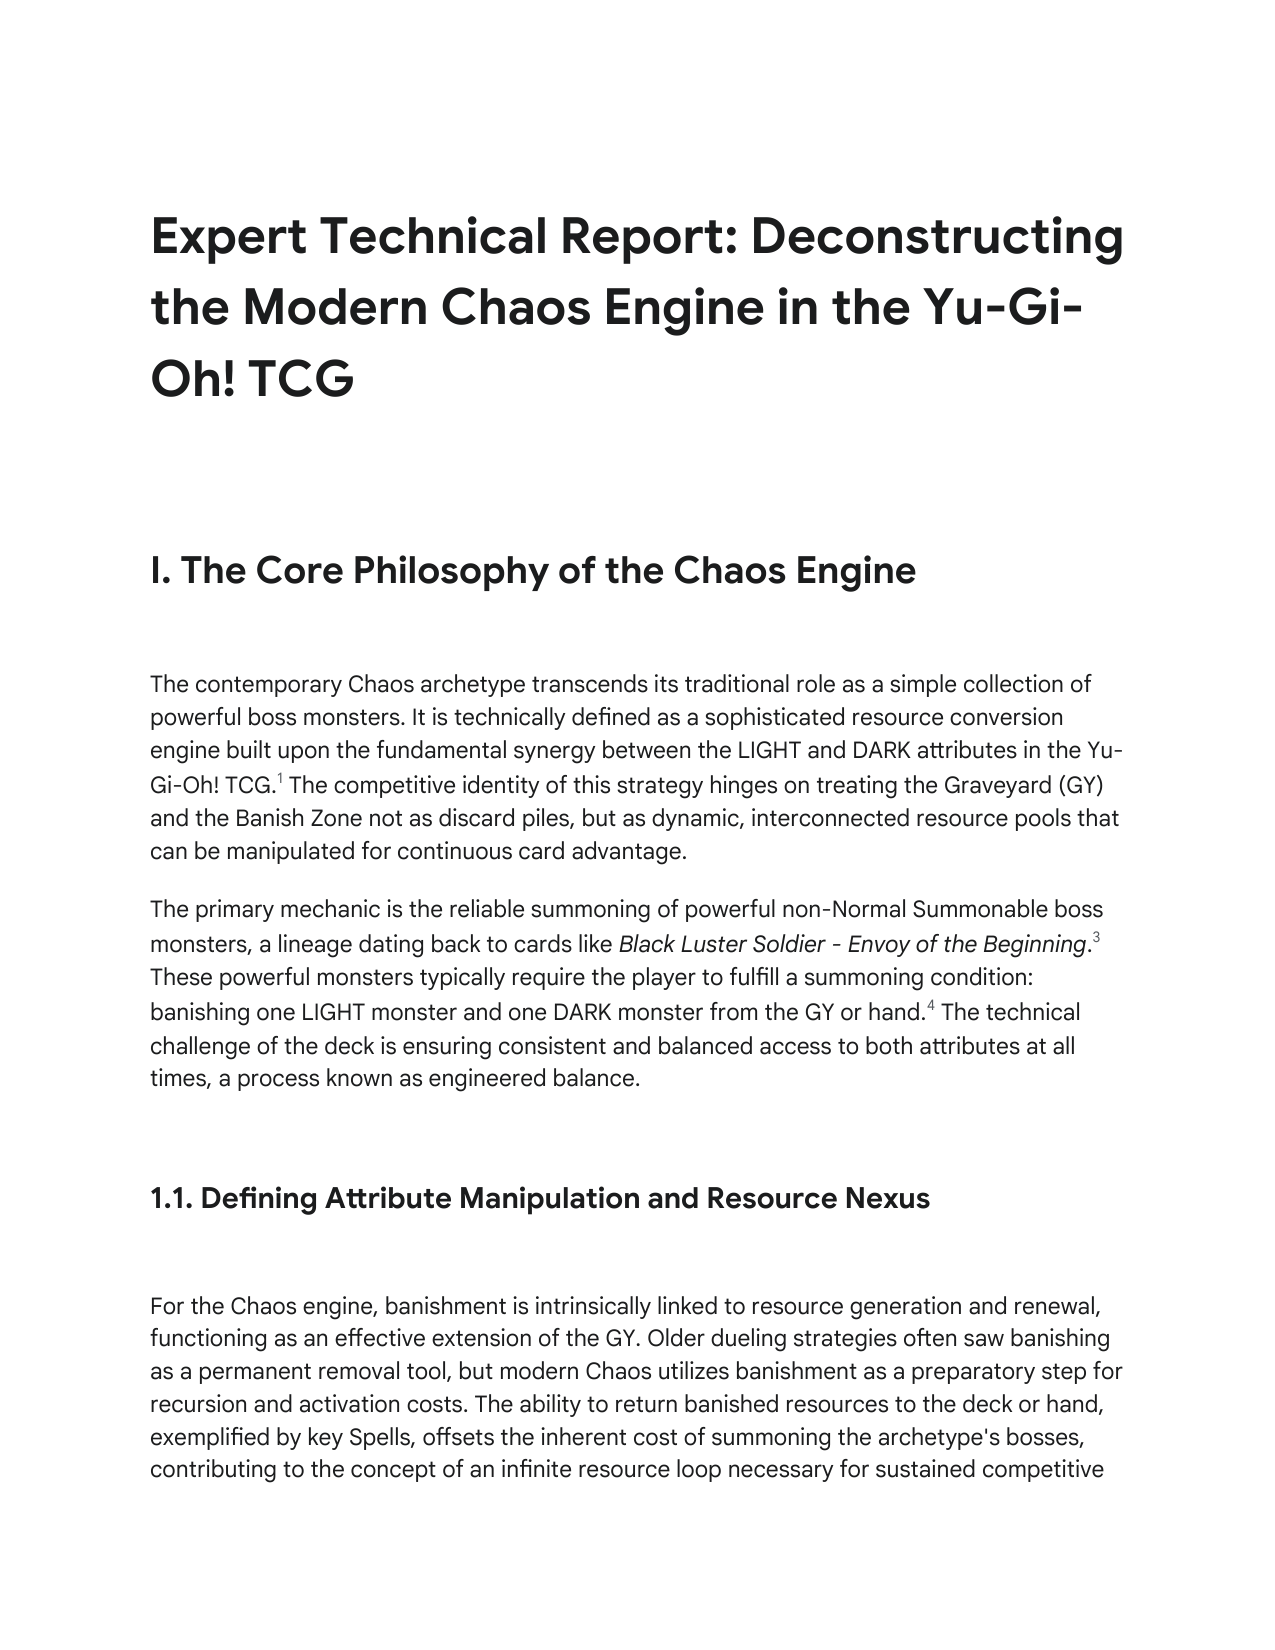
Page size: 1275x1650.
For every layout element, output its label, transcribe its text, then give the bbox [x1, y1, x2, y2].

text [150, 1292, 1125, 1484]
subtitle Expert Technical Report: Deconstructing the Modern Chaos Engine in the Yu-Gi-Oh! TCG [150, 205, 1125, 410]
text The contemporary Chaos archetype transcends its traditional role as a simple collection of powerful boss monsters. It is technically defined as a sophisticated resource conversion engine built upon the fundamental synergy between the LIGHT and DARK attributes in the Yu-Gi-Oh! TCG.1 The competitive identity of this strategy hinges on treating the Graveyard (GY) and the Banish Zone not as discard piles, but as dynamic, interconnected resource pools that can be manipulated for continuous card advantage. [150, 671, 1125, 866]
subtitle I. The Core Philosophy of the Chaos Engine [150, 547, 1125, 594]
text The primary mechanic is the reliable summoning of powerful non-Normal Summonable boss monsters, a lineage dating back to cards like Black Luster Soldier - Envoy of the Beginning.3 These powerful monsters typically require the player to fulfill a summoning condition: banishing one LIGHT monster and one DARK monster from the GY or hand.4 The technical challenge of the deck is ensuring consistent and balanced access to both attributes at all times, a process known as engineered balance. [150, 895, 1125, 1093]
subtitle 1.1. Defining Attribute Manipulation and Resource Nexus [150, 1180, 1125, 1217]
